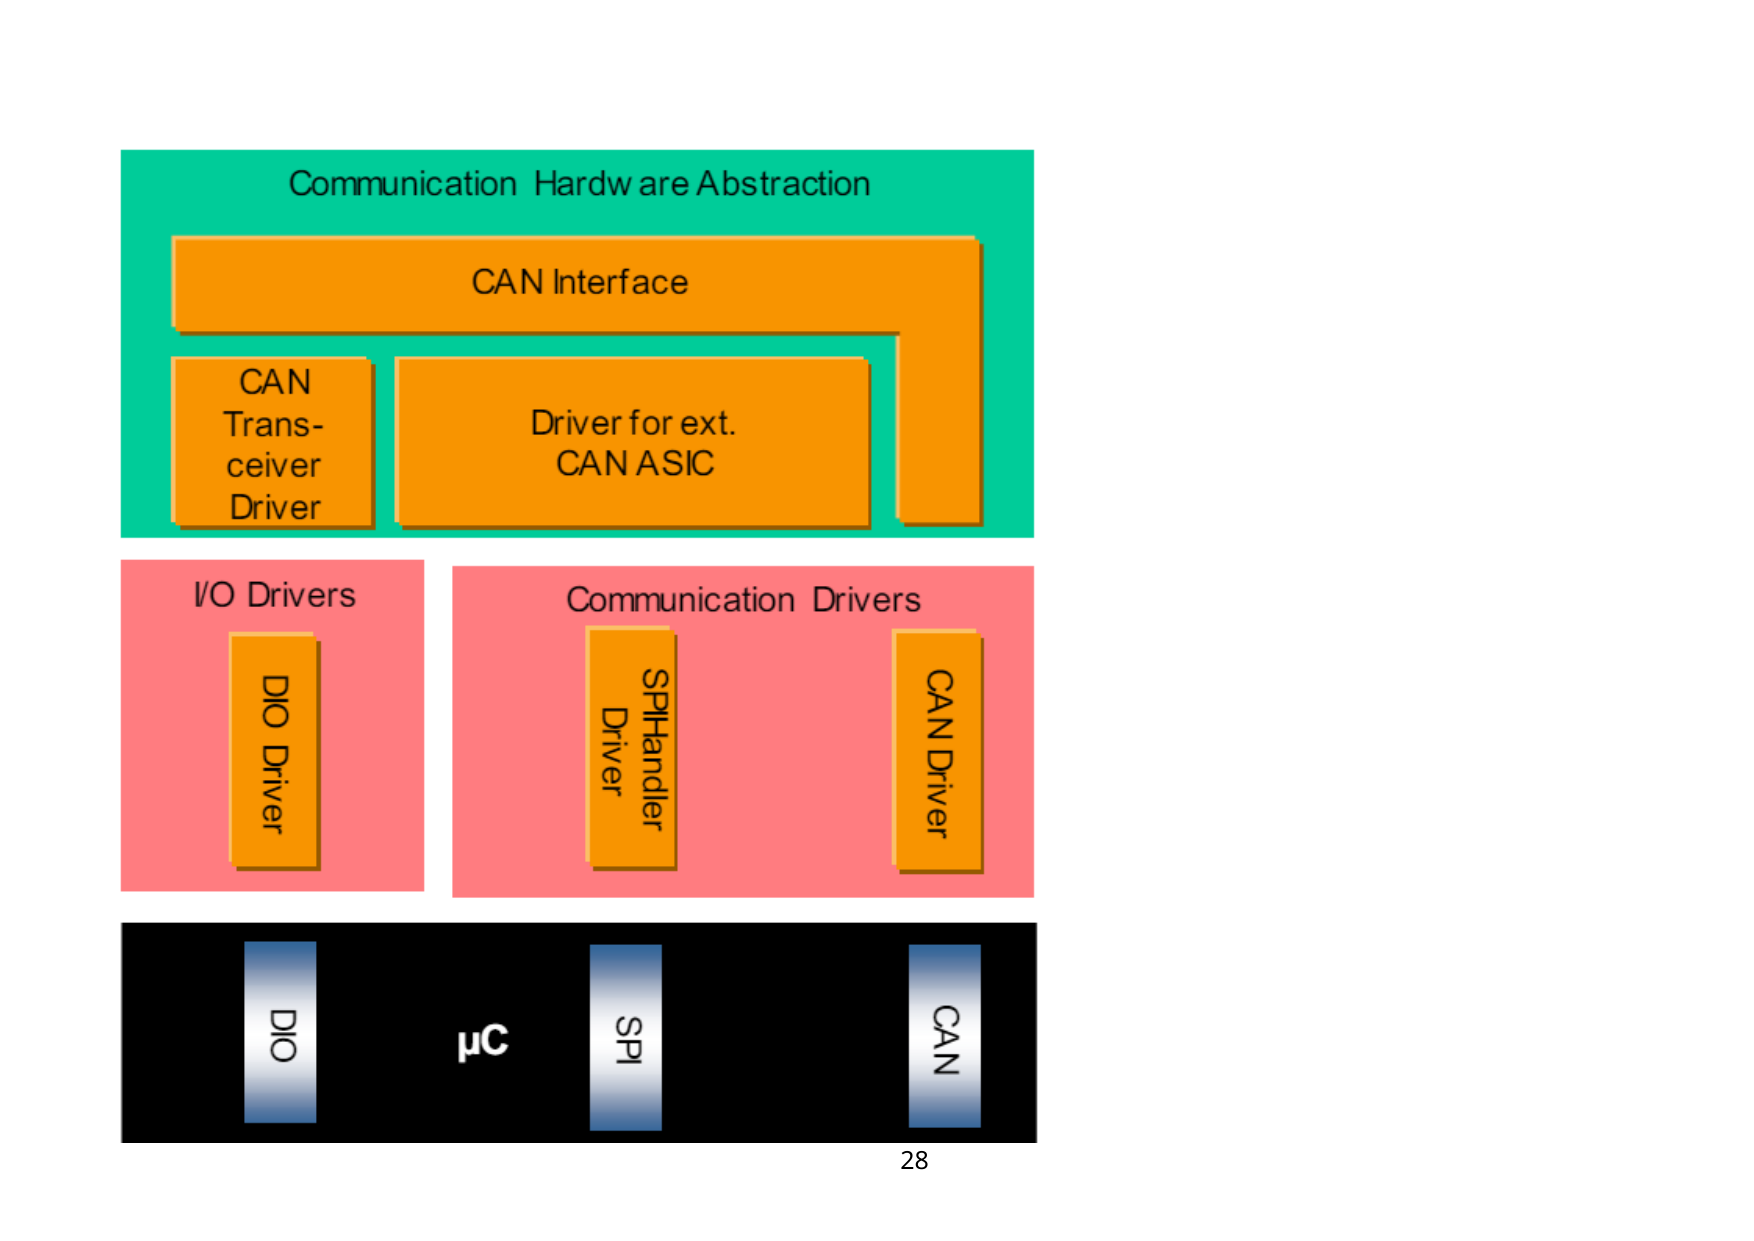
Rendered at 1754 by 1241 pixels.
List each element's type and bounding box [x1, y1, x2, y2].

picture [118, 147, 1039, 1143]
